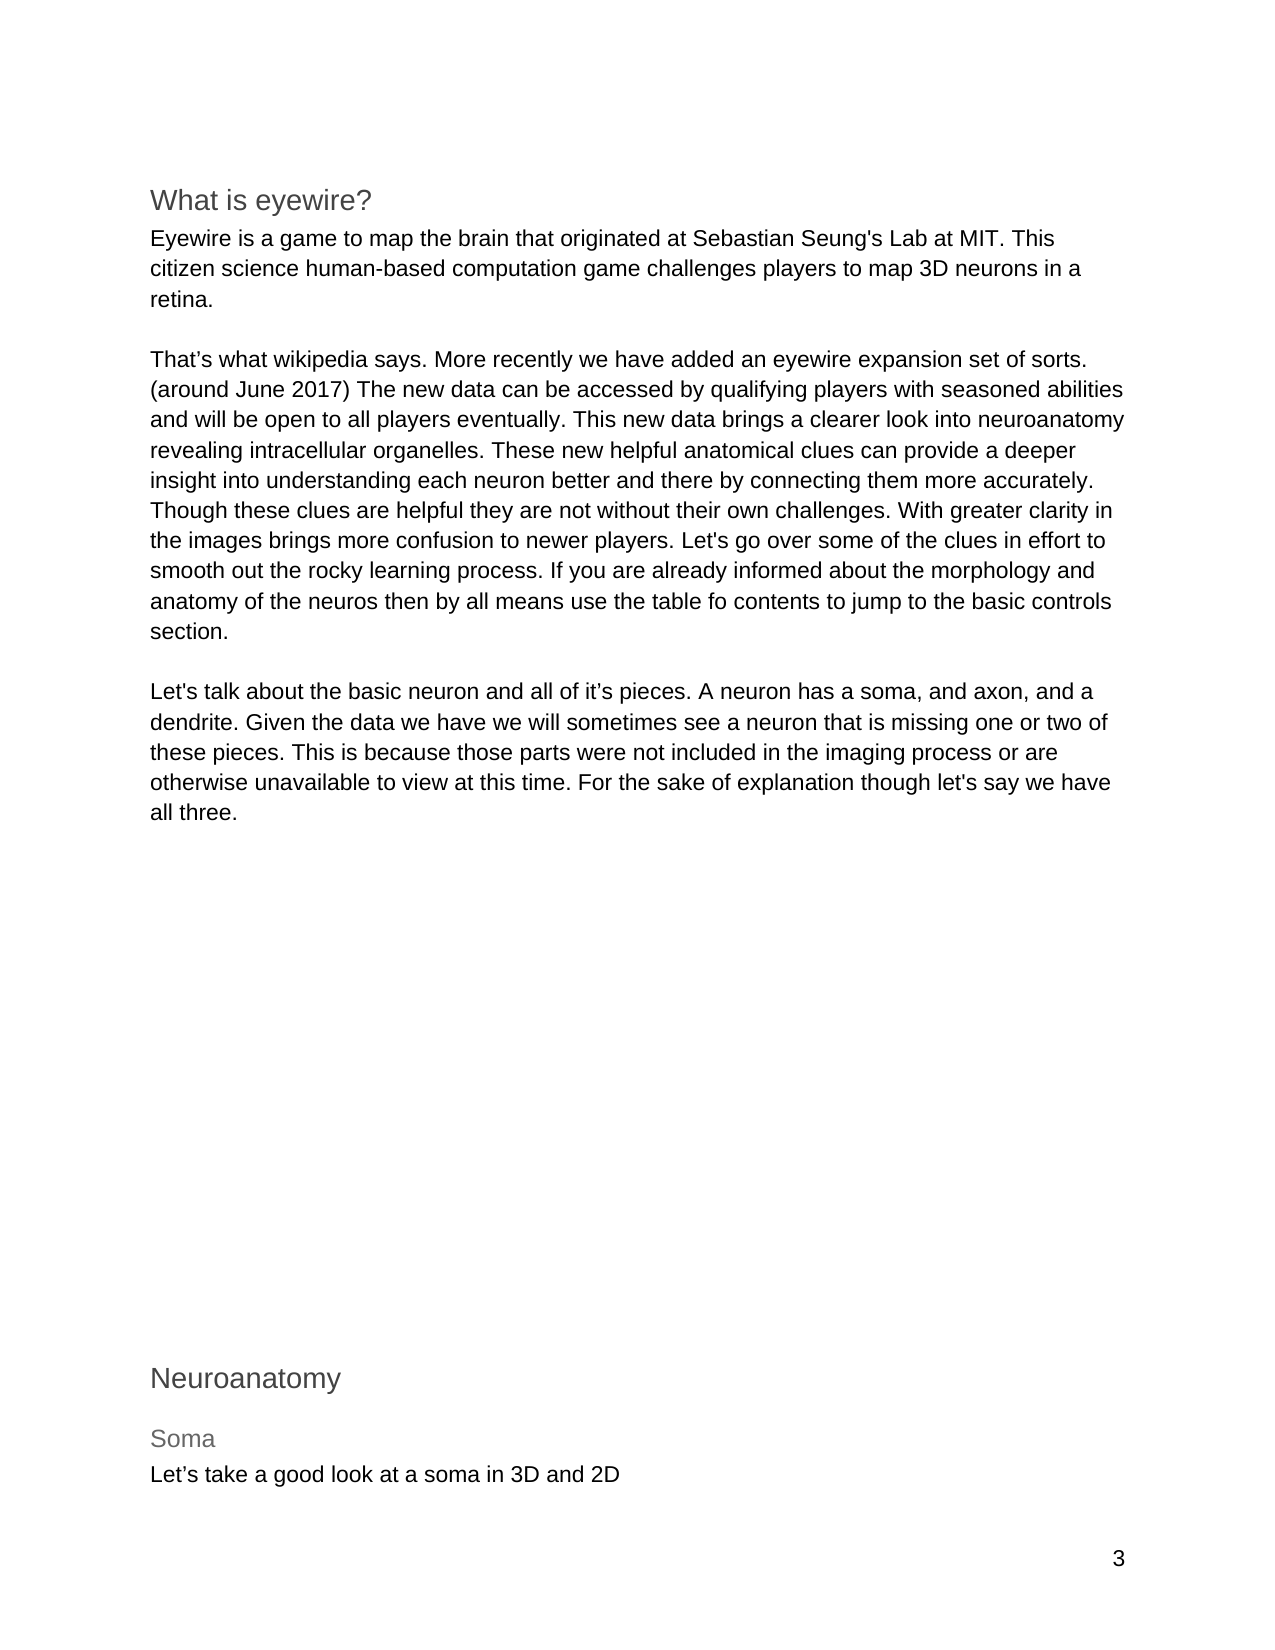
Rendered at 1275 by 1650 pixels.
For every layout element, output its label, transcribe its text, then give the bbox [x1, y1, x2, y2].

text Let’s take a good look at a soma in 3D and 2D [150, 1461, 1125, 1487]
subtitle What is eyewire? [150, 183, 1125, 217]
text Let's talk about the basic neuron and all of it’s pieces. A neuron has a soma, and axon, and a dendrite. Given the data we have we will sometimes see a neuron that is missing one or two of these pieces. This is because those parts were not included in the imaging process or are otherwise unavailable to view at this time. For the sake of explanation though let's say we have all three. [150, 678, 1125, 826]
text That’s what wikipedia says. More recently we have added an eyewire expansion set of sorts. (around June 2017) The new data can be accessed by qualifying players with seasoned abilities and will be open to all players eventually. This new data brings a clearer look into neuroanatomy revealing intracellular organelles. These new helpful anatomical clues can provide a deeper insight into understanding each neuron better and there by connecting them more accurately. Though these clues are helpful they are not without their own challenges. With greater clarity in the images brings more confusion to newer players. Let's go over some of the clues in effort to smooth out the rocky learning process. If you are already informed about the morphology and anatomy of the neuros then by all means use the table fo contents to jump to the basic controls section. [150, 346, 1125, 644]
text Eyewire is a game to map the brain that originated at Sebastian Seung's Lab at MIT. This citizen science human-based computation game challenges players to map 3D neurons in a retina. [150, 225, 1125, 312]
subtitle Soma [150, 1423, 1125, 1452]
subtitle Neuroanatomy [150, 1361, 1125, 1394]
